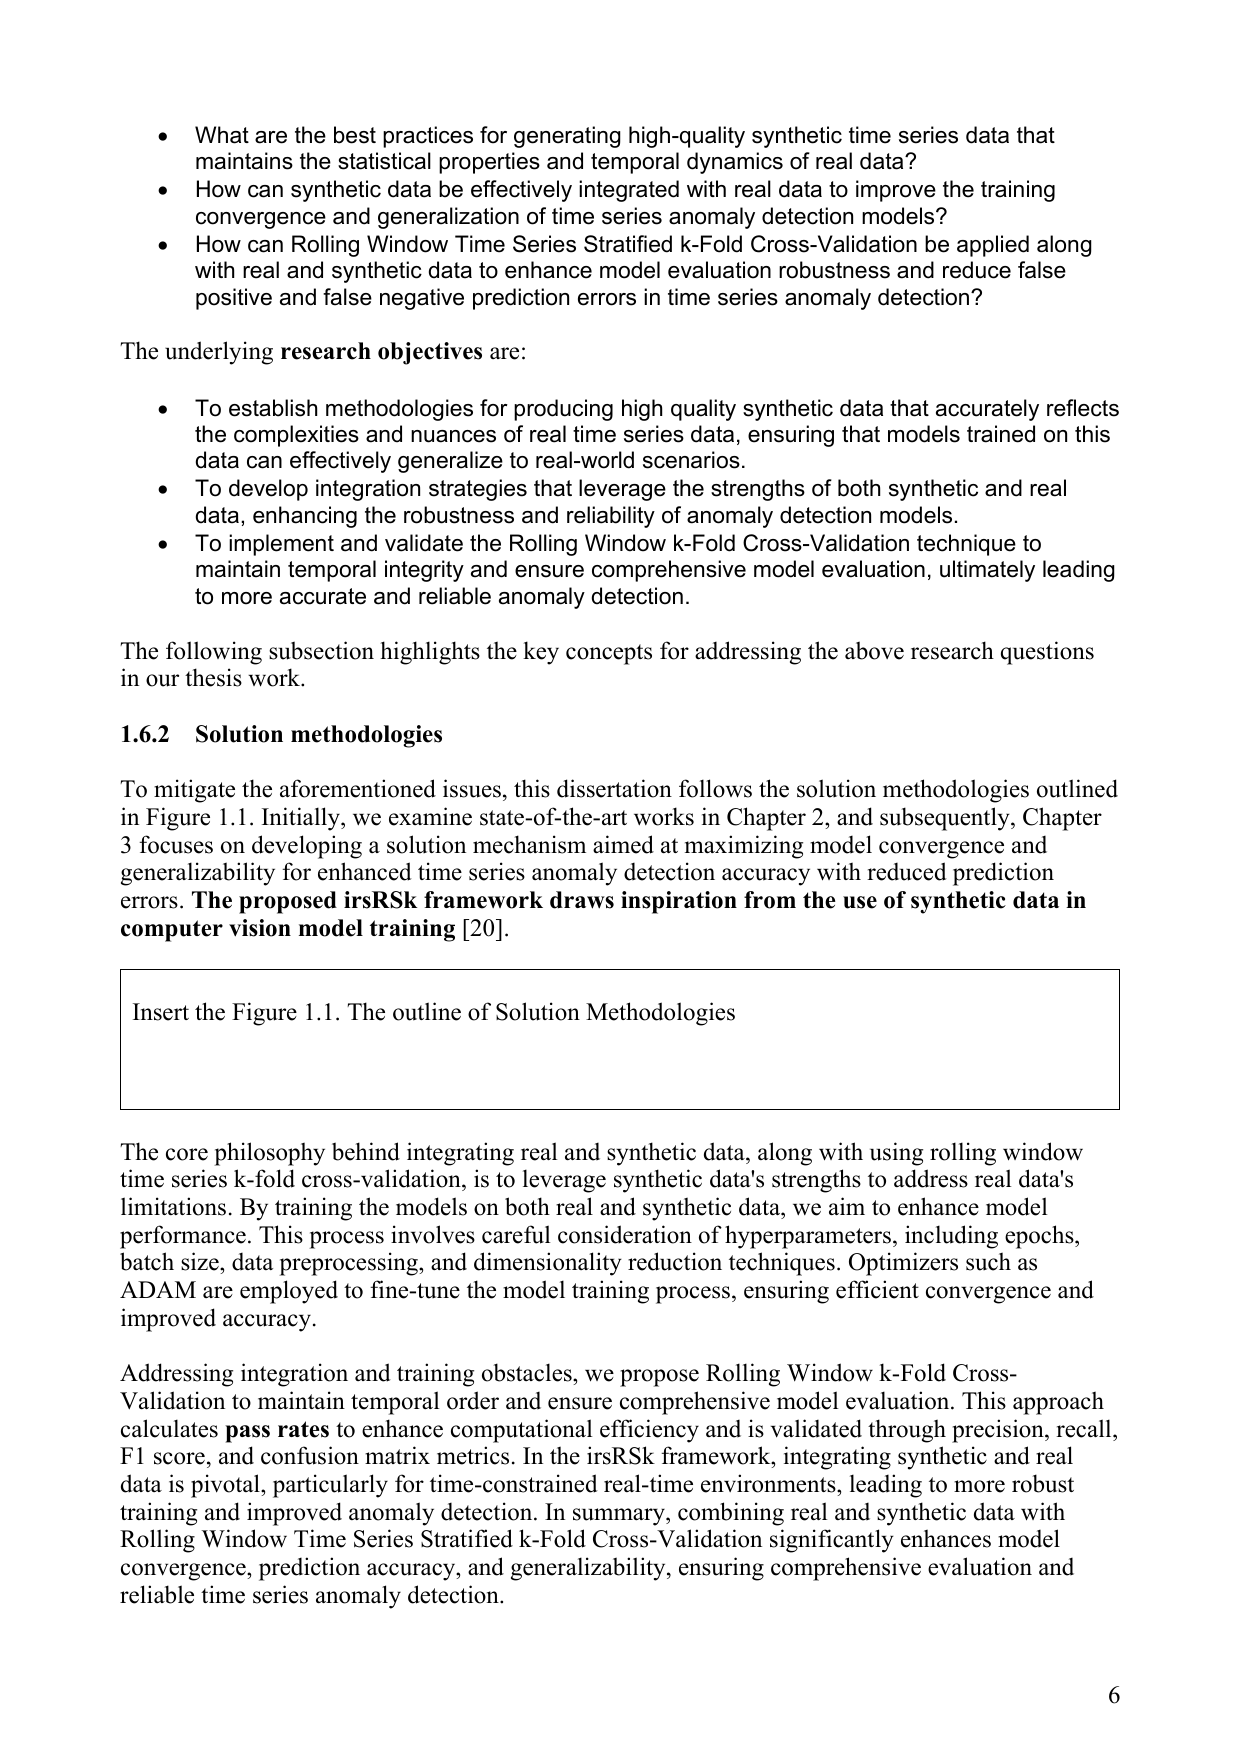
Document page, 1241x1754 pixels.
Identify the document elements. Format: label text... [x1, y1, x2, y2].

list To develop integration strategies that leverage the strengths of both synthetic and real data, enhancing the robustness and reliability of anomaly detection models. [157, 474, 1120, 528]
text To mitigate the aforementioned issues, this dissertation follows the solution methodologies outlined in Figure 1.1. Initially, we examine state-of-the-art works in Chapter 2, and subsequently, Chapter 3 focuses on developing a solution mechanism aimed at maximizing model convergence and generalizability for enhanced time series anomaly detection accuracy with reduced prediction errors. The proposed irsRSk framework draws inspiration from the use of synthetic data in computer vision model training [20]. [120, 775, 1120, 942]
list To establish methodologies for producing high quality synthetic data that accurately reflects the complexities and nuances of real time series data, ensuring that models trained on this data can effectively generalize to real-world scenarios. [157, 393, 1120, 474]
list How can Rolling Window Time Series Stratified k-Fold Cross-Validation be applied along with real and synthetic data to enhance model evaluation robustness and reduce false positive and false negative prediction errors in time series anomaly detection? [157, 229, 1120, 310]
list To implement and validate the Rolling Window k-Fold Cross-Validation technique to maintain temporal integrity and ensure comprehensive model evaluation, ultimately leading to more accurate and reliable anomaly detection. [157, 528, 1120, 609]
text The underlying research objectives are: [120, 337, 1120, 393]
text The core philosophy behind integrating real and synthetic data, along with using rolling window time series k-fold cross-validation, is to leverage synthetic data's strengths to address real data's limitations. By training the models on both real and synthetic data, we aim to enhance model performance. This process involves careful consideration of hyperparameters, including epochs, batch size, data preprocessing, and dimensionality reduction techniques. Optimizers such as ADAM are employed to fine-tune the model training process, ensuring efficient convergence and improved accuracy. [120, 1138, 1120, 1332]
text 1.6.2 Solution methodologies [120, 720, 1120, 748]
list What are the best practices for generating high-quality synthetic time series data that maintains the statistical properties and temporal dynamics of real data? [157, 120, 1120, 174]
text The following subsection highlights the key concepts for addressing the above research questions in our thesis work. [120, 637, 1120, 692]
text Addressing integration and training obstacles, we propose Rolling Window k-Fold Cross-Validation to maintain temporal order and ensure comprehensive model evaluation. This approach calculates pass rates to enhance computational efficiency and is validated through precision, recall, F1 score, and confusion matrix metrics. In the irsRSk framework, integrating synthetic and real data is pivotal, particularly for time-constrained real-time environments, leading to more robust training and improved anomaly detection. In summary, combining real and synthetic data with Rolling Window Time Series Stratified k-Fold Cross-Validation significantly enhances model convergence, prediction accuracy, and generalizability, ensuring comprehensive evaluation and reliable time series anomaly detection. [120, 1359, 1120, 1609]
table_header Insert the Figure 1.1. The outline of Solution Methodologies [121, 970, 1119, 1109]
list How can synthetic data be effectively integrated with real data to improve the training convergence and generalization of time series anomaly detection models? [157, 174, 1120, 229]
